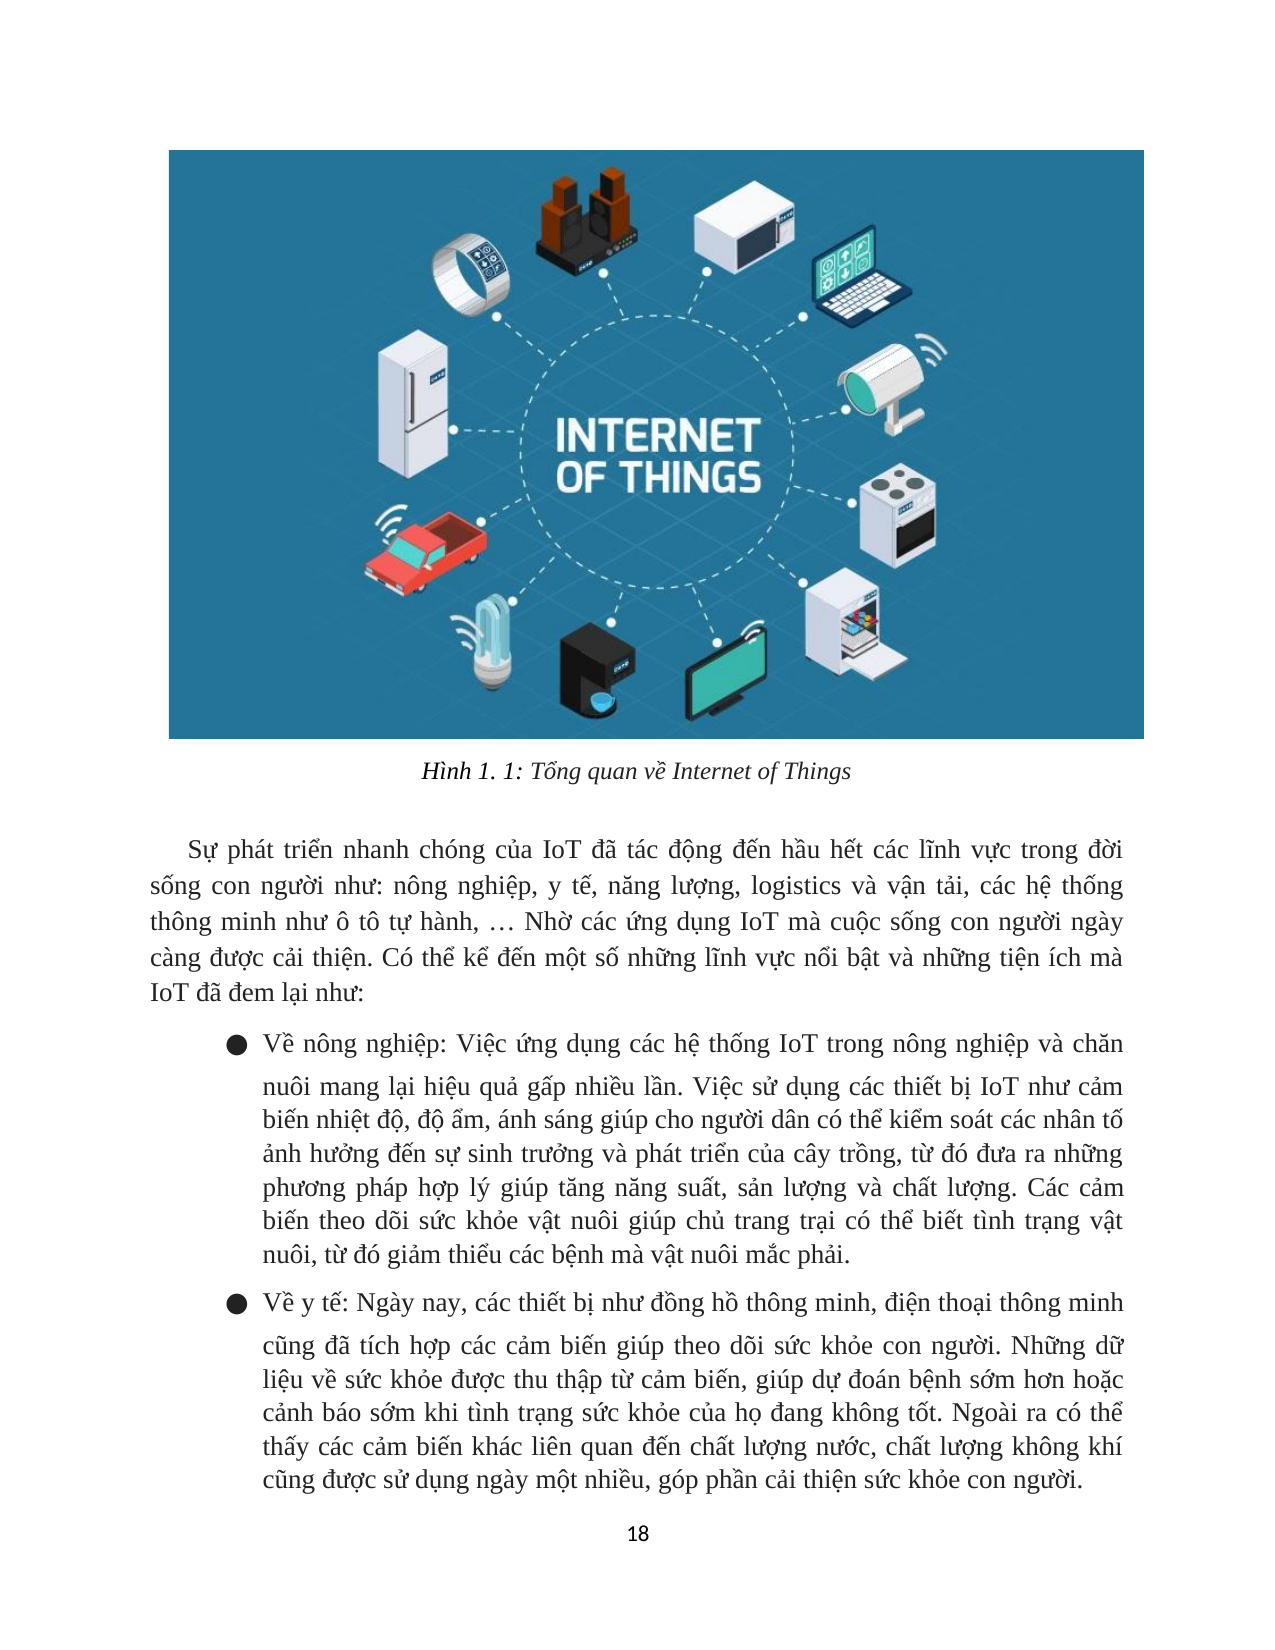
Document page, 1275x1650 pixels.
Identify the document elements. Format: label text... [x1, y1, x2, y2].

picture [168, 150, 1144, 739]
list Về y tế: Ngày nay, các thiết bị như đồng hồ thông minh, điện thoại thông minh cũng đã tích hợp các cảm biến giúp theo dõi sức khỏe con người. Những dữ liệu về sức khỏe được thu thập từ cảm biến, giúp dự đoán bệnh sớm hơn hoặc cảnh báo sớm khi tình trạng sức khỏe của họ đang không tốt. Ngoài ra có thể thấy các cảm biến khác liên quan đến chất lượng nước, chất lượng không khí cũng được sử dụng ngày một nhiều, góp phần cải thiện sức khỏe con người. [225, 1271, 1125, 1494]
list Về nông nghiệp: Việc ứng dụng các hệ thống IoT trong nông nghiệp và chăn nuôi mang lại hiệu quả gấp nhiều lần. Việc sử dụng các thiết bị IoT như cảm biến nhiệt độ, độ ẩm, ánh sáng giúp cho người dân có thể kiểm soát các nhân tố ảnh hưởng đến sự sinh trưởng và phát triển của cây trồng, từ đó đưa ra những phương pháp hợp lý giúp tăng năng suất, sản lượng và chất lượng. Các cảm biến theo dõi sức khỏe vật nuôi giúp chủ trang trại có thể biết tình trạng vật nuôi, từ đó giảm thiểu các bệnh mà vật nuôi mắc phải. [225, 1012, 1125, 1269]
text Hình 1. 1: Tổng quan về Internet of Things [150, 756, 1125, 784]
text Sự phát triển nhanh chóng của IoT đã tác động đến hầu hết các lĩnh vực trong đời sống con người như: nông nghiệp, y tế, năng lượng, logistics và vận tải, các hệ thống thông minh như ô tô tự hành, … Nhờ các ứng dụng IoT mà cuộc sống con người ngày càng được cải thiện. Có thể kể đến một số những lĩnh vực nổi bật và những tiện ích mà IoT đã đem lại như: [150, 833, 1125, 1007]
